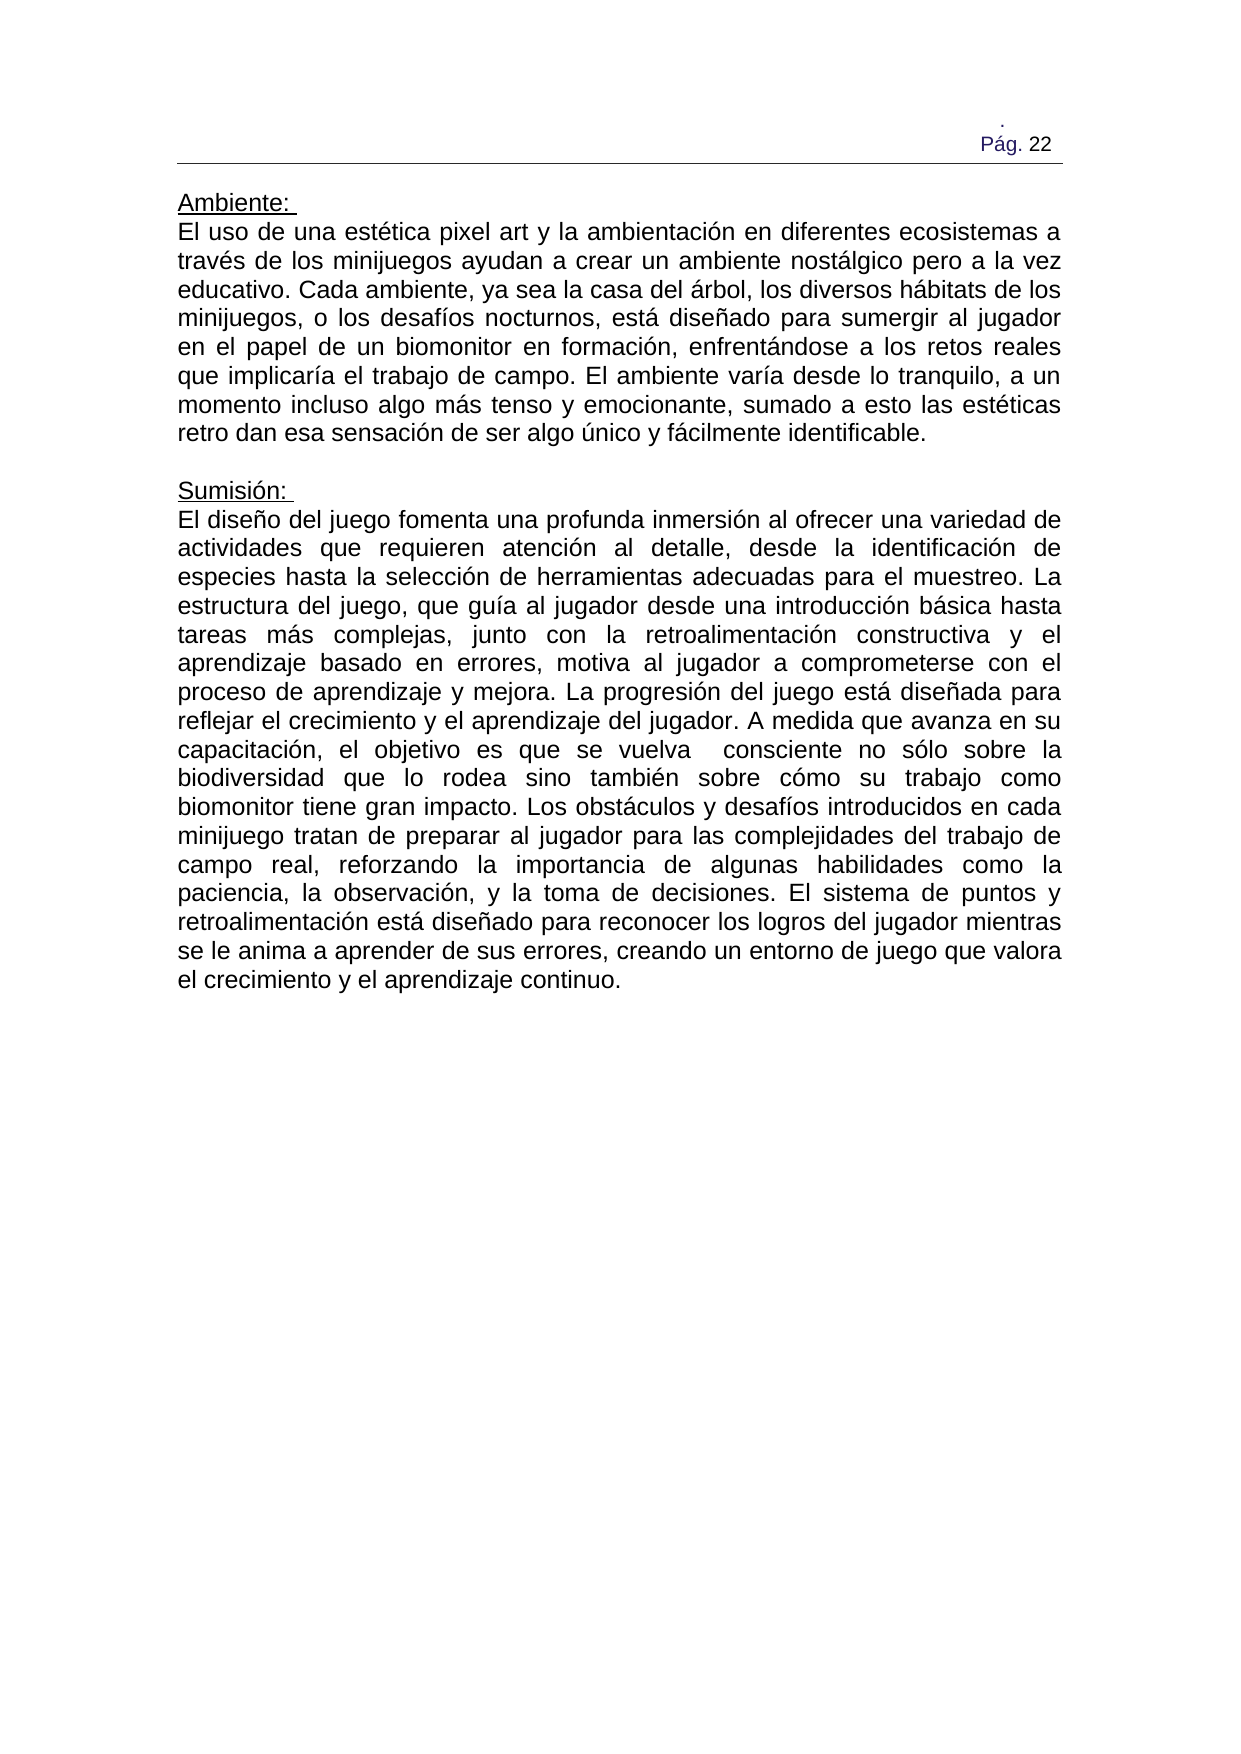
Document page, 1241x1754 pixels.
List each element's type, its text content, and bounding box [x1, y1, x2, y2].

text El uso de una estética pixel art y la ambientación en diferentes ecosistemas a través de los minijuegos ayudan a crear un ambiente nostálgico pero a la vez educativo. Cada ambiente, ya sea la casa del árbol, los diversos hábitats de los minijuegos, o los desafíos nocturnos, está diseñado para sumergir al jugador en el papel de un biomonitor en formación, enfrentándose a los retos reales que implicaría el trabajo de campo. El ambiente varía desde lo tranquilo, a un momento incluso algo más tenso y emocionante, sumado a esto las estéticas retro dan esa sensación de ser algo único y fácilmente identificable. [177, 217, 1063, 447]
text Ambiente: [177, 188, 1063, 217]
text Sumisión: [177, 476, 1063, 504]
text El diseño del juego fomenta una profunda inmersión al ofrecer una variedad de actividades que requieren atención al detalle, desde la identificación de especies hasta la selección de herramientas adecuadas para el muestreo. La estructura del juego, que guía al jugador desde una introducción básica hasta tareas más complejas, junto con la retroalimentación constructiva y el aprendizaje basado en errores, motiva al jugador a comprometerse con el proceso de aprendizaje y mejora. La progresión del juego está diseñada para reflejar el crecimiento y el aprendizaje del jugador. A medida que avanza en su capacitación, el objetivo es que se vuelva consciente no sólo sobre la biodiversidad que lo rodea sino también sobre cómo su trabajo como biomonitor tiene gran impacto. Los obstáculos y desafíos introducidos en cada minijuego tratan de preparar al jugador para las complejidades del trabajo de campo real, reforzando la importancia de algunas habilidades como la paciencia, la observación, y la toma de decisiones. El sistema de puntos y retroalimentación está diseñado para reconocer los logros del jugador mientras se le anima a aprender de sus errores, creando un entorno de juego que valora el crecimiento y el aprendizaje continuo. [177, 504, 1063, 993]
